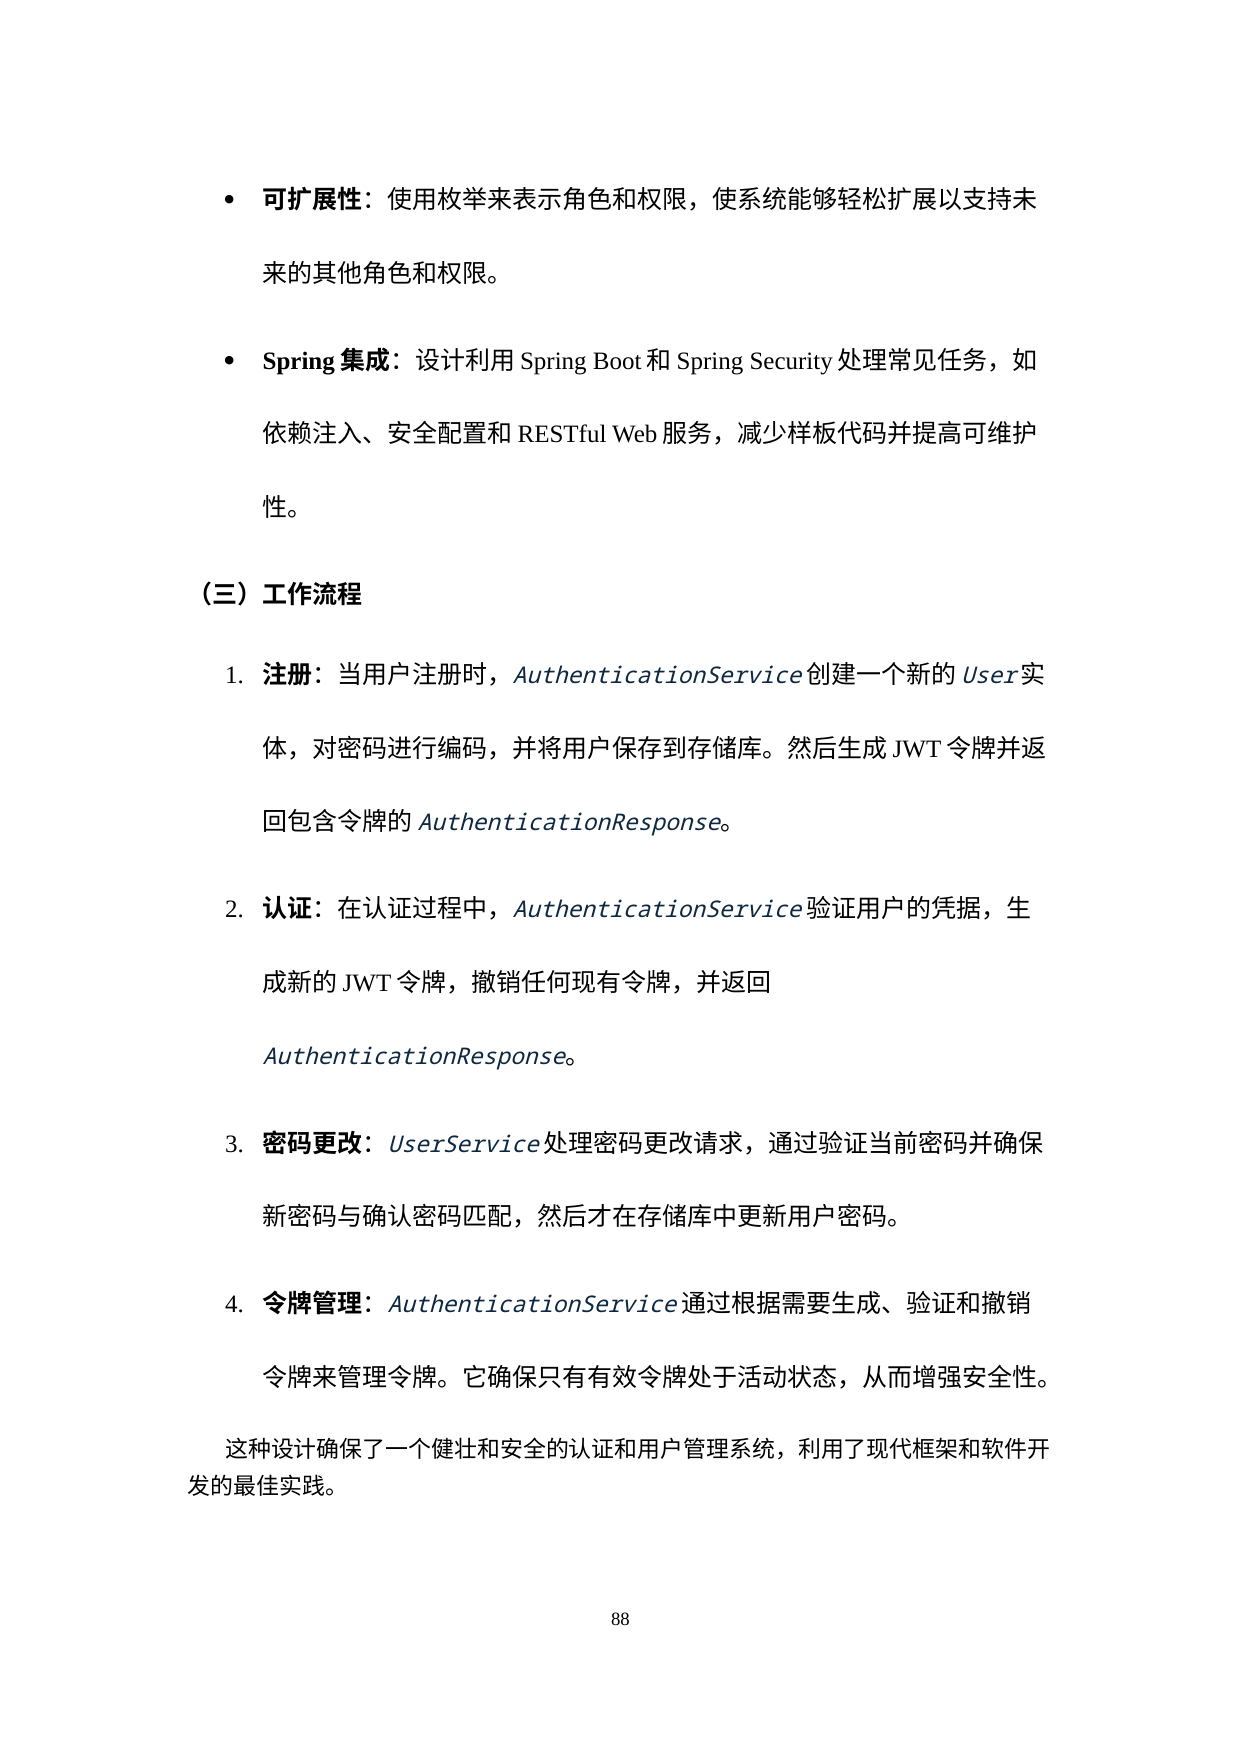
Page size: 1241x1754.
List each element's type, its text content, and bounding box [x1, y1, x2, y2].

list Spring集成：设计利用Spring Boot和Spring Security处理常见任务，如依赖注入、安全配置和RESTful Web服务，减少样板代码并提高可维护性。 [225, 324, 1053, 539]
list 令牌管理：AuthenticationService通过根据需要生成、验证和撤销令牌来管理令牌。它确保只有有效令牌处于活动状态，从而增强安全性。 [225, 1268, 1053, 1409]
list 认证：在认证过程中，AuthenticationService验证用户的凭据，生成新的JWT令牌，撤销任何现有令牌，并返回AuthenticationResponse。 [225, 873, 1053, 1088]
list 可扩展性：使用枚举来表示角色和权限，使系统能够轻松扩展以支持未来的其他角色和权限。 [225, 164, 1053, 305]
list 注册：当用户注册时，AuthenticationService创建一个新的User实体，对密码进行编码，并将用户保存到存储库。然后生成JWT令牌并返回包含令牌的AuthenticationResponse。 [225, 639, 1053, 854]
list 密码更改：UserService处理密码更改请求，通过验证当前密码并确保新密码与确认密码匹配，然后才在存储库中更新用户密码。 [225, 1107, 1053, 1248]
text （三）工作流程 [187, 559, 1053, 627]
text 这种设计确保了一个健壮和安全的认证和用户管理系统，利用了现代框架和软件开发的最佳实践。 [187, 1431, 1053, 1501]
